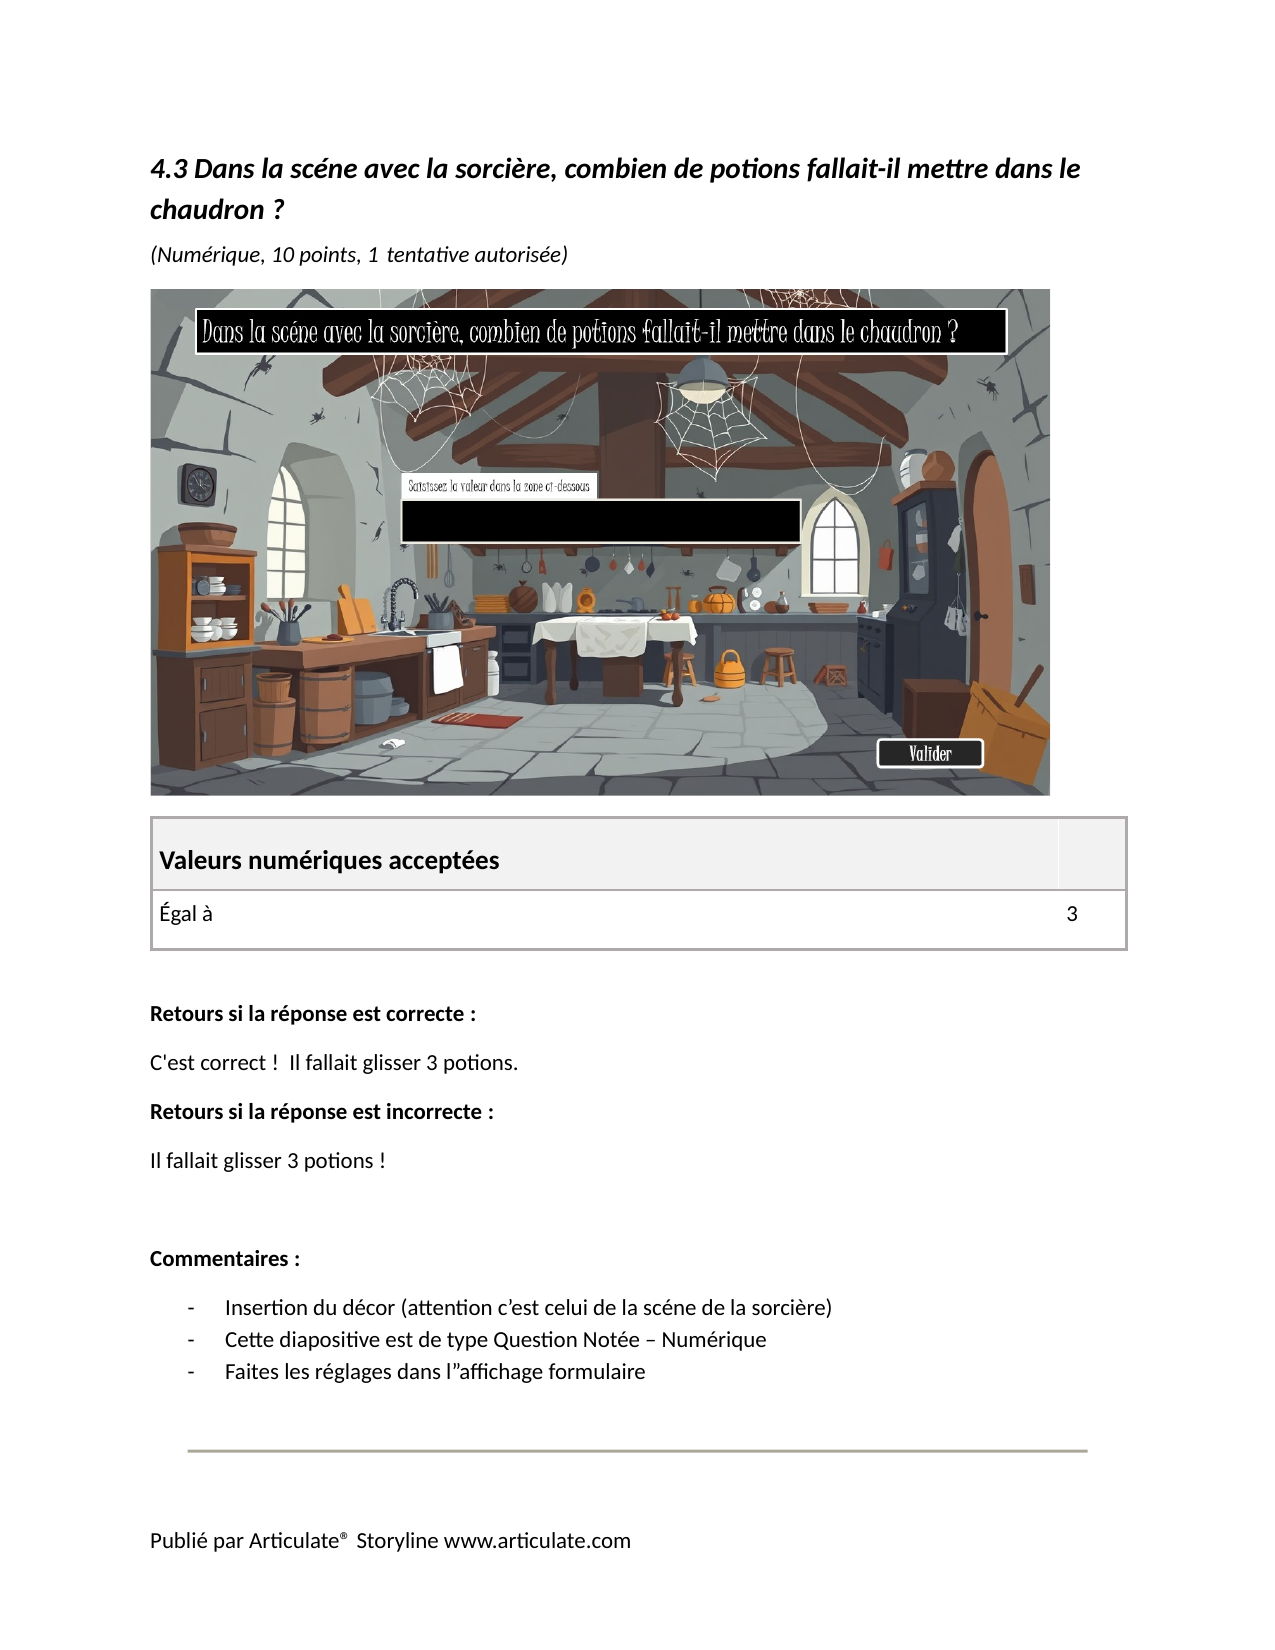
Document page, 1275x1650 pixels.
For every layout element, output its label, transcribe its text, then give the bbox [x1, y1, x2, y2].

text Retours si la réponse est incorrecte : [150, 1097, 1125, 1125]
table_header [1059, 819, 1125, 889]
text (Numérique, 10 points, 1 tentative autorisée) [150, 240, 1125, 268]
list Cette diapositive est de type Question Notée – Numérique [187, 1325, 1125, 1353]
list Insertion du décor (attention c’est celui de la scéne de la sorcière) [187, 1293, 1125, 1321]
text C'est correct ! Il fallait glisser 3 potions. [150, 1048, 1125, 1076]
text Commentaires : [150, 1244, 1125, 1272]
table_cell Égal à [153, 891, 1058, 947]
subtitle 4.3 Dans la scéne avec la sorcière, combien de potions fallait-il mettre dans le chaudron ? [150, 150, 1125, 227]
table_header Valeurs numériques acceptées [153, 819, 1058, 889]
text Il fallait glisser 3 potions ! [150, 1146, 1125, 1174]
table_cell 3 [1059, 891, 1125, 947]
text Retours si la réponse est correcte : [150, 999, 1125, 1027]
list Faites les réglages dans l”affichage formulaire [187, 1357, 1125, 1385]
